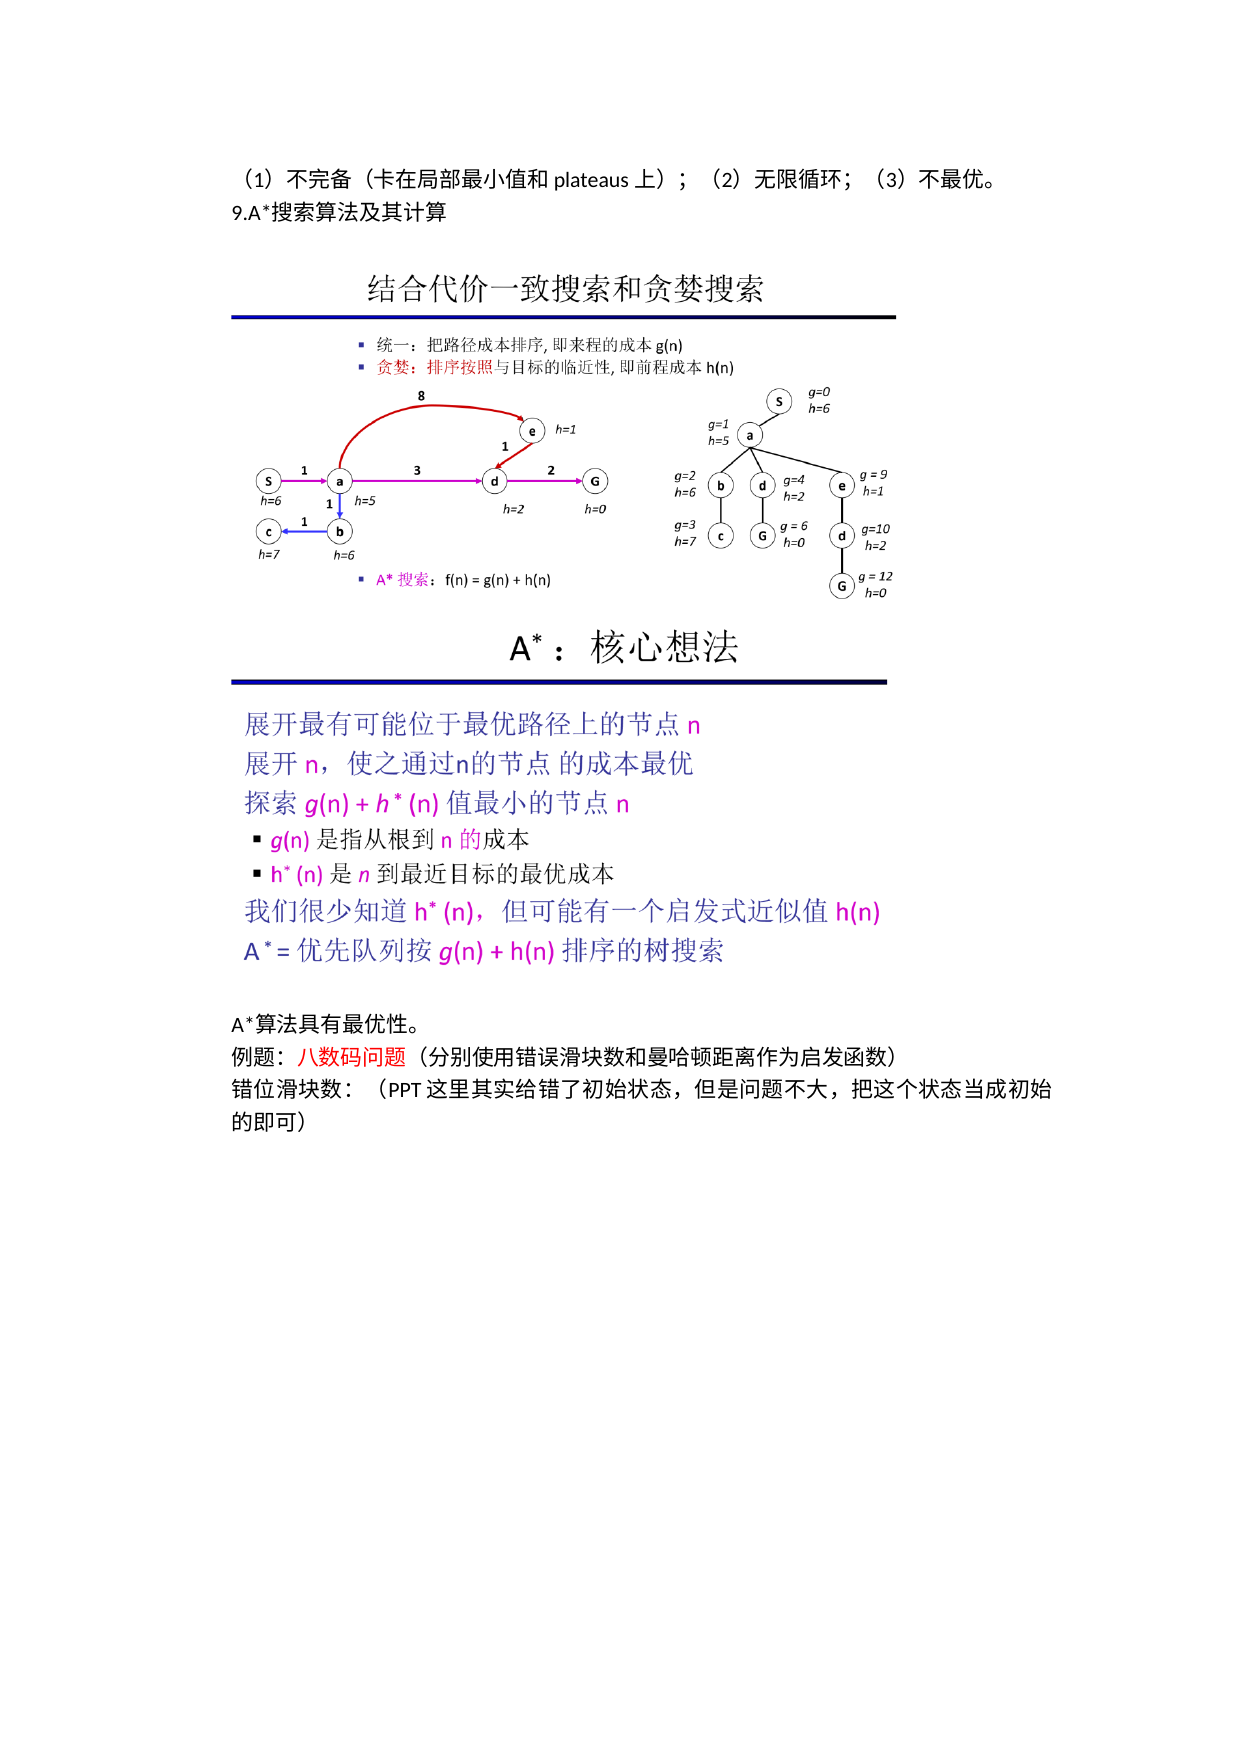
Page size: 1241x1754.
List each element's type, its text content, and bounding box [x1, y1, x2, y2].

text 9.A*搜索算法及其计算 [187, 194, 1053, 227]
picture [231, 259, 897, 611]
list 例题：八数码问题（分别使用错误滑块数和曼哈顿距离作为启发函数） [231, 1039, 1053, 1072]
list A*算法具有最优性。 [231, 1007, 1053, 1039]
list 错位滑块数：（PPT这里其实给错了初始状态，但是问题不大，把这个状态当成初始的即可） [231, 1072, 1053, 1137]
list 不完备（卡在局部最小值和 plateaus 上）；（2）无限循环；（3）不最优。 [187, 162, 1053, 194]
picture [231, 617, 888, 976]
